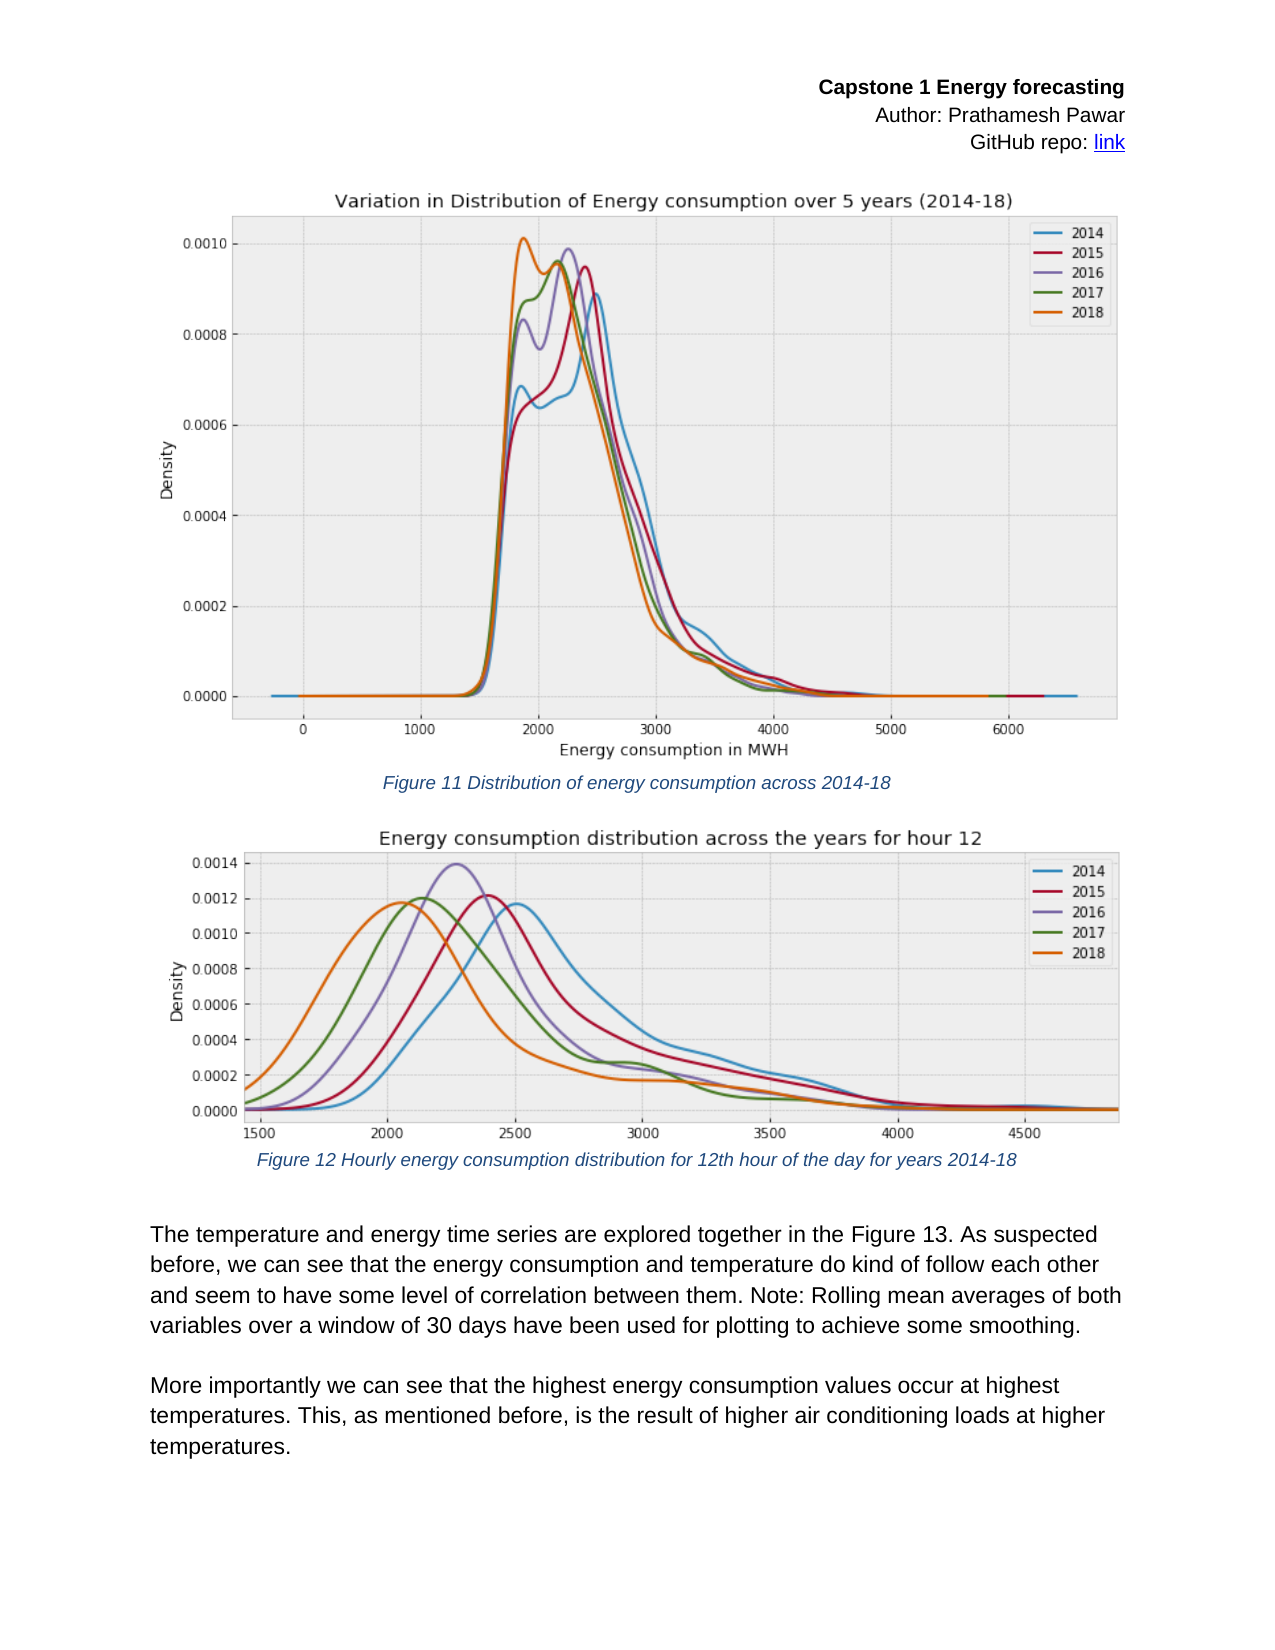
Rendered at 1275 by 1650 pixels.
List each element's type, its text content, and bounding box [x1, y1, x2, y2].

text More importantly we can see that the highest energy consumption values occur at highest temperatures. This, as mentioned before, is the result of higher air conditioning loads at higher temperatures. [150, 1372, 1125, 1459]
picture [150, 185, 1125, 769]
picture [150, 814, 1125, 1145]
text Figure Distribution of energy consumption across 2014-18 [150, 772, 1125, 794]
text Figure Hourly energy consumption distribution for 12th hour of the day for years 2014-18 [150, 1148, 1125, 1170]
text The temperature and energy time series are explored together in the Figure 13. As suspected before, we can see that the energy consumption and temperature do kind of follow each other and seem to have some level of correlation between them. Note: Rolling mean averages of both variables over a window of 30 days have been used for plotting to achieve some smoothing. [150, 1221, 1125, 1338]
